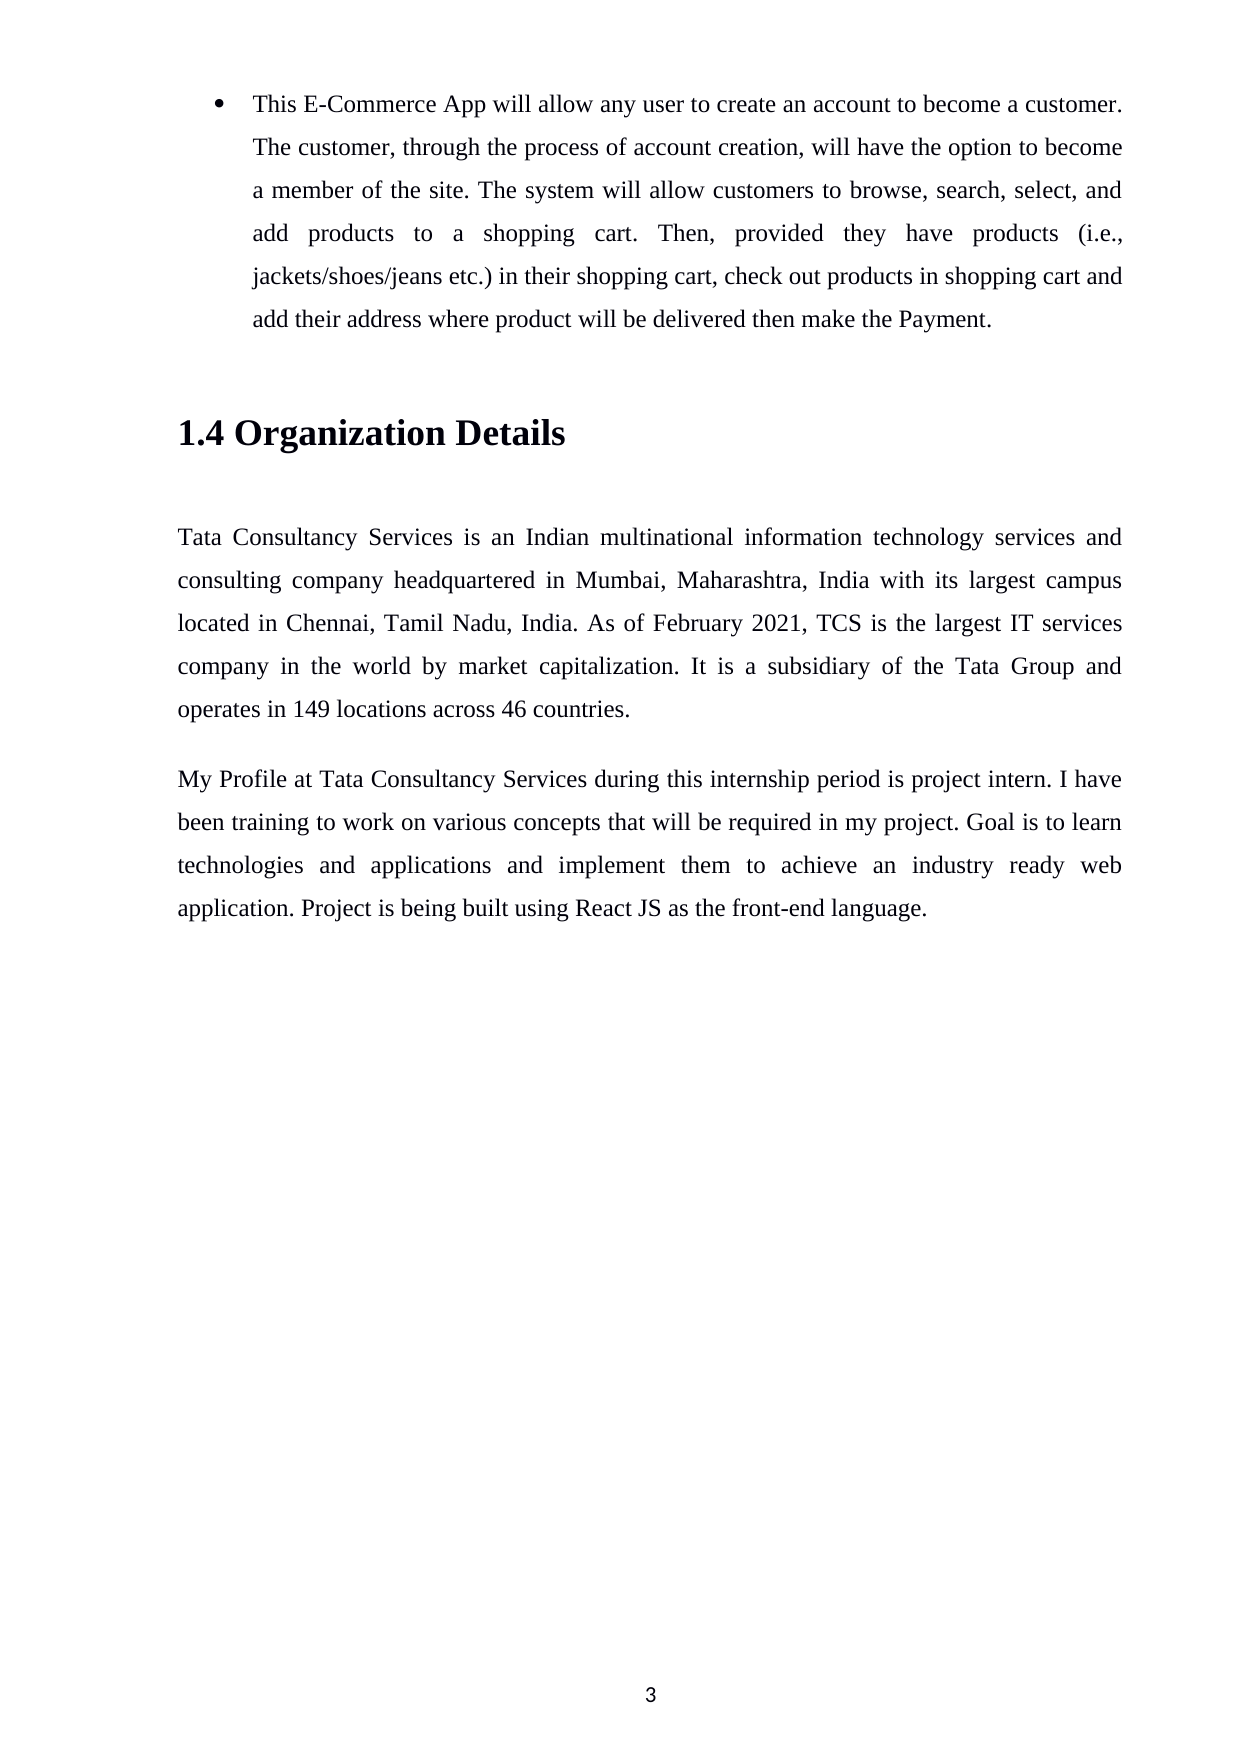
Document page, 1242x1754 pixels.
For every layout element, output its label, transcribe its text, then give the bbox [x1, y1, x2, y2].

text My Profile at Tata Consultancy Services during this internship period is project intern. I have been training to work on various concepts that will be required in my project. Goal is to learn technologies and applications and implement them to achieve an industry ready web application. Project is being built using React JS as the front-end language. [177, 764, 1123, 922]
text Tata Consultancy Services is an Indian multinational information technology services and consulting company headquartered in Mumbai, Maharashtra, India with its largest campus located in Chennai, Tamil Nadu, India. As of February 2021, TCS is the largest IT services company in the world by market capitalization. It is a subsidiary of the Tata Group and operates in 149 locations across 46 countries. [177, 522, 1123, 723]
list Organization Details [177, 410, 1123, 453]
list This E-Commerce App will allow any user to create an account to become a customer. The customer, through the process of account creation, will have the option to become a member of the site. The system will allow customers to browse, search, select, and add products to a shopping cart. Then, provided they have products (i.e., jackets/shoes/jeans etc.) in their shopping cart, check out products in shopping cart and add their address where product will be delivered then make the Payment. [215, 89, 1123, 333]
